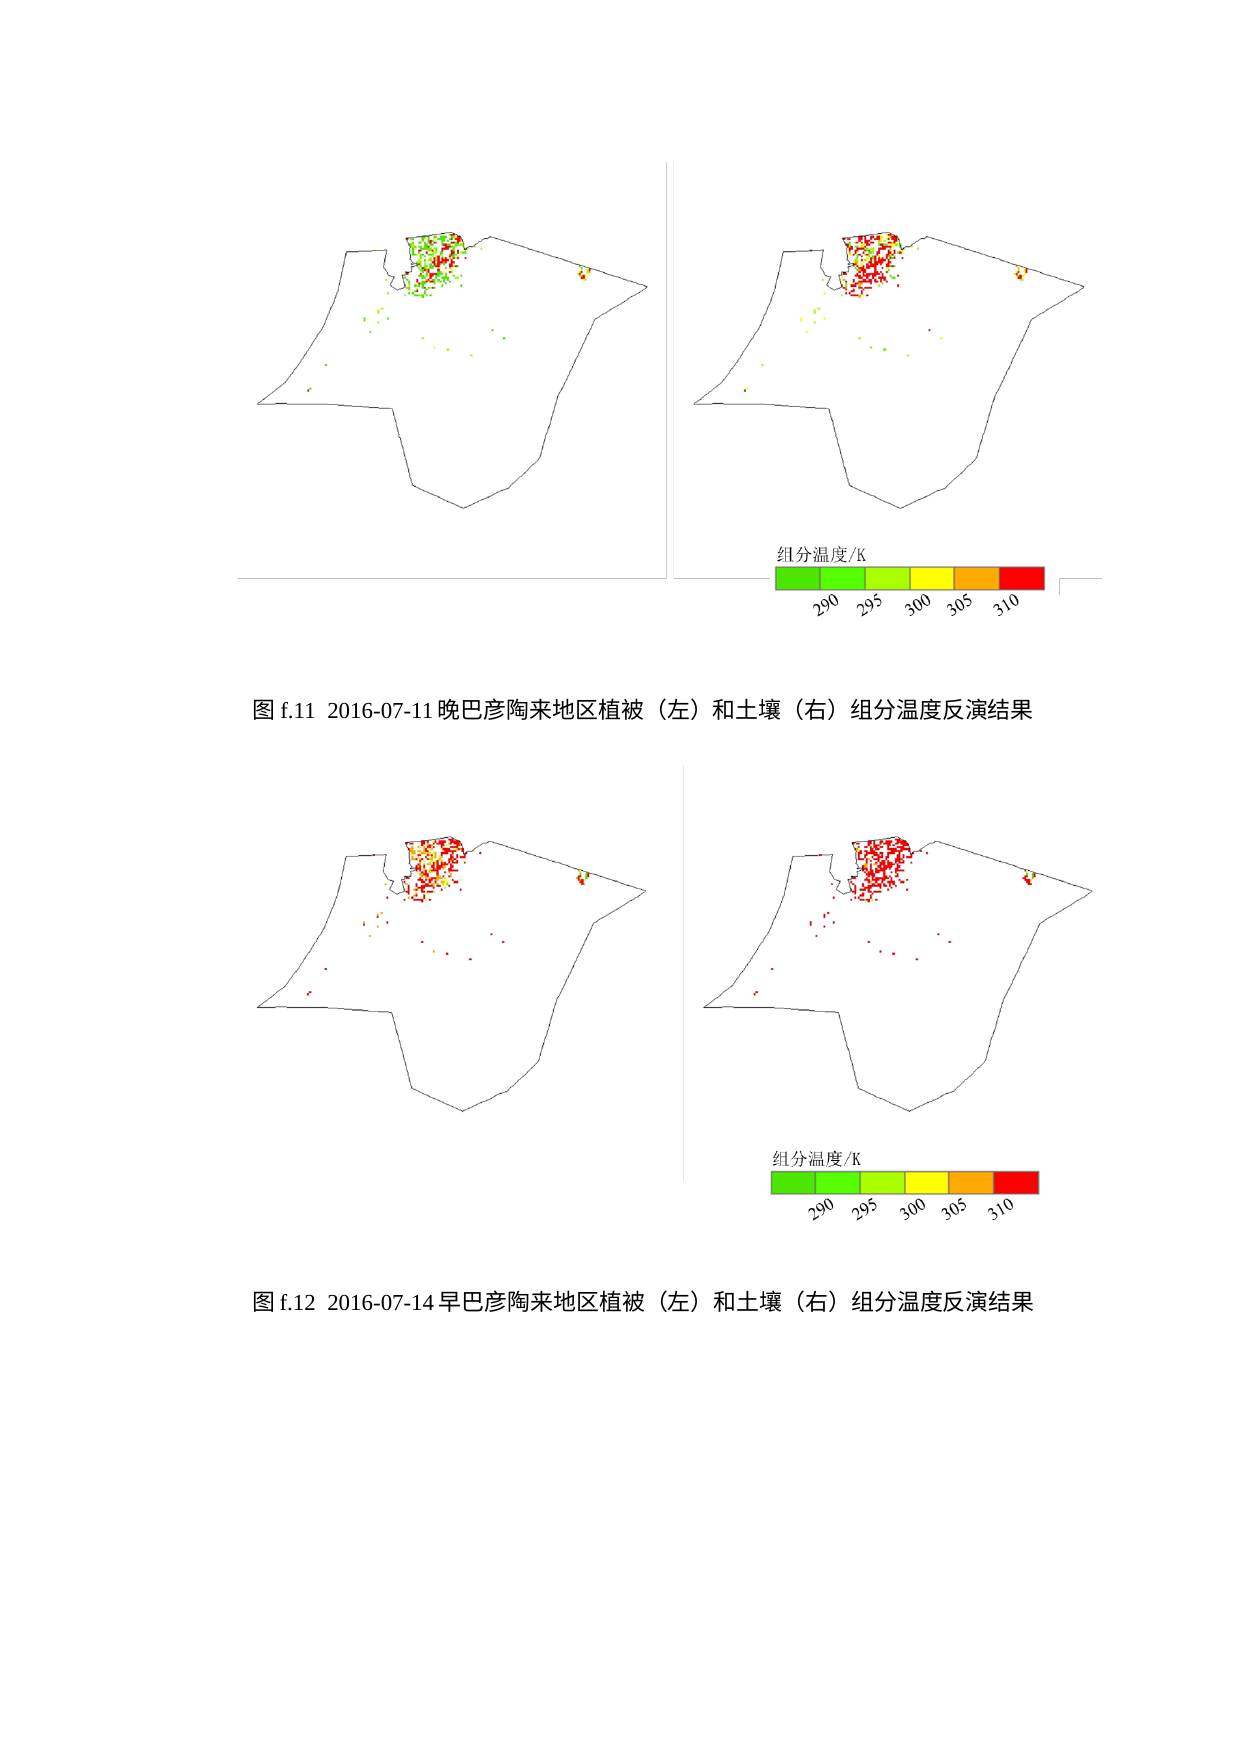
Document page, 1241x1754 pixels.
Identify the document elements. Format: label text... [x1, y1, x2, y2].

text 图f.12 2016-07-14早巴彦陶来地区植被（左）和土壤（右）组分温度反演结果 [187, 1268, 1053, 1333]
text 图f.11 2016-07-11晚巴彦陶来地区植被（左）和土壤（右）组分温度反演结果 [187, 676, 1053, 741]
picture [237, 162, 1103, 635]
picture [237, 766, 1111, 1239]
